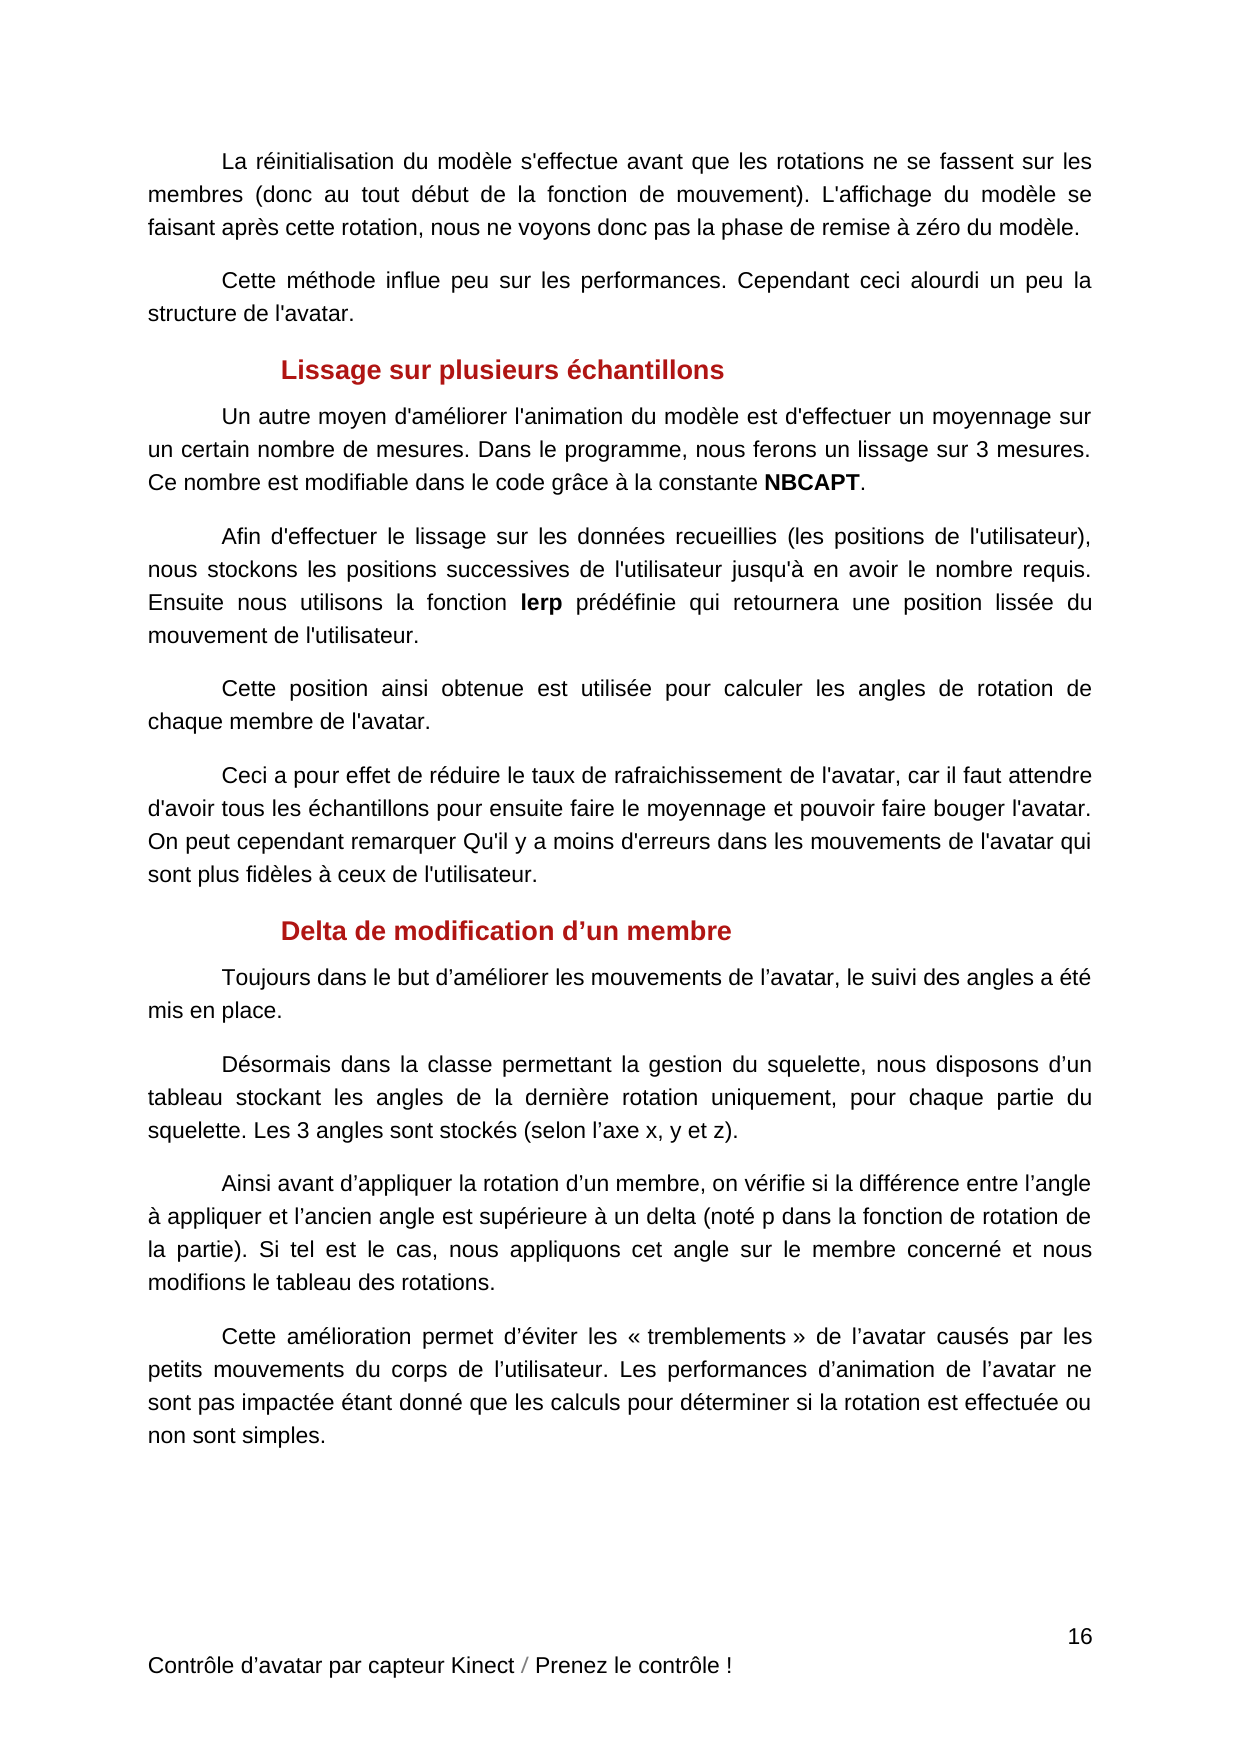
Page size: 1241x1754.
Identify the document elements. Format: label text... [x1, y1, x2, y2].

text Cette amélioration permet d’éviter les « tremblements » de l’avatar causés par les petits mouvements du corps de l’utilisateur. Les performances d’animation de l’avatar ne sont pas impactée étant donné que les calculs pour déterminer si la rotation est effectuée ou non sont simples. [148, 1323, 1093, 1448]
text Un autre moyen d'améliorer l'animation du modèle est d'effectuer un moyennage sur un certain nombre de mesures. Dans le programme, nous ferons un lissage sur 3 mesures. Ce nombre est modifiable dans le code grâce à la constante NBCAPT. [148, 403, 1093, 496]
text Désormais dans la classe permettant la gestion du squelette, nous disposons d’un tableau stockant les angles de la dernière rotation uniquement, pour chaque partie du squelette. Les 3 angles sont stockés (selon l’axe x, y et z). [148, 1051, 1093, 1143]
text Ceci a pour effet de réduire le taux de rafraichissement de l'avatar, car il faut attendre d'avoir tous les échantillons pour ensuite faire le moyennage et pouvoir faire bouger l'avatar. On peut cependant remarquer Qu'il y a moins d'erreurs dans les mouvements de l'avatar qui sont plus fidèles à ceux de l'utilisateur. [148, 762, 1093, 887]
text La réinitialisation du modèle s'effectue avant que les rotations ne se fassent sur les membres (donc au tout début de la fonction de mouvement). L'affichage du modèle se faisant après cette rotation, nous ne voyons donc pas la phase de remise à zéro du modèle. [148, 148, 1093, 240]
text Cette méthode influe peu sur les performances. Cependant ceci alourdi un peu la structure de l'avatar. [148, 267, 1093, 326]
text Toujours dans le but d’améliorer les mouvements de l’avatar, le suivi des angles a été mis en place. [148, 964, 1093, 1023]
subtitle Lissage sur plusieurs échantillons [148, 354, 1093, 385]
text Cette position ainsi obtenue est utilisée pour calculer les angles de rotation de chaque membre de l'avatar. [148, 675, 1093, 735]
subtitle Delta de modification d’un membre [148, 914, 1093, 946]
text Ainsi avant d’appliquer la rotation d’un membre, on vérifie si la différence entre l’angle à appliquer et l’ancien angle est supérieure à un delta (noté p dans la fonction de rotation de la partie). Si tel est le cas, nous appliquons cet angle sur le membre concerné et nous modifions le tableau des rotations. [148, 1170, 1093, 1295]
text Afin d'effectuer le lissage sur les données recueillies (les positions de l'utilisateur), nous stockons les positions successives de l'utilisateur jusqu'à en avoir le nombre requis. Ensuite nous utilisons la fonction lerp prédéfinie qui retournera une position lissée du mouvement de l'utilisateur. [148, 523, 1093, 648]
